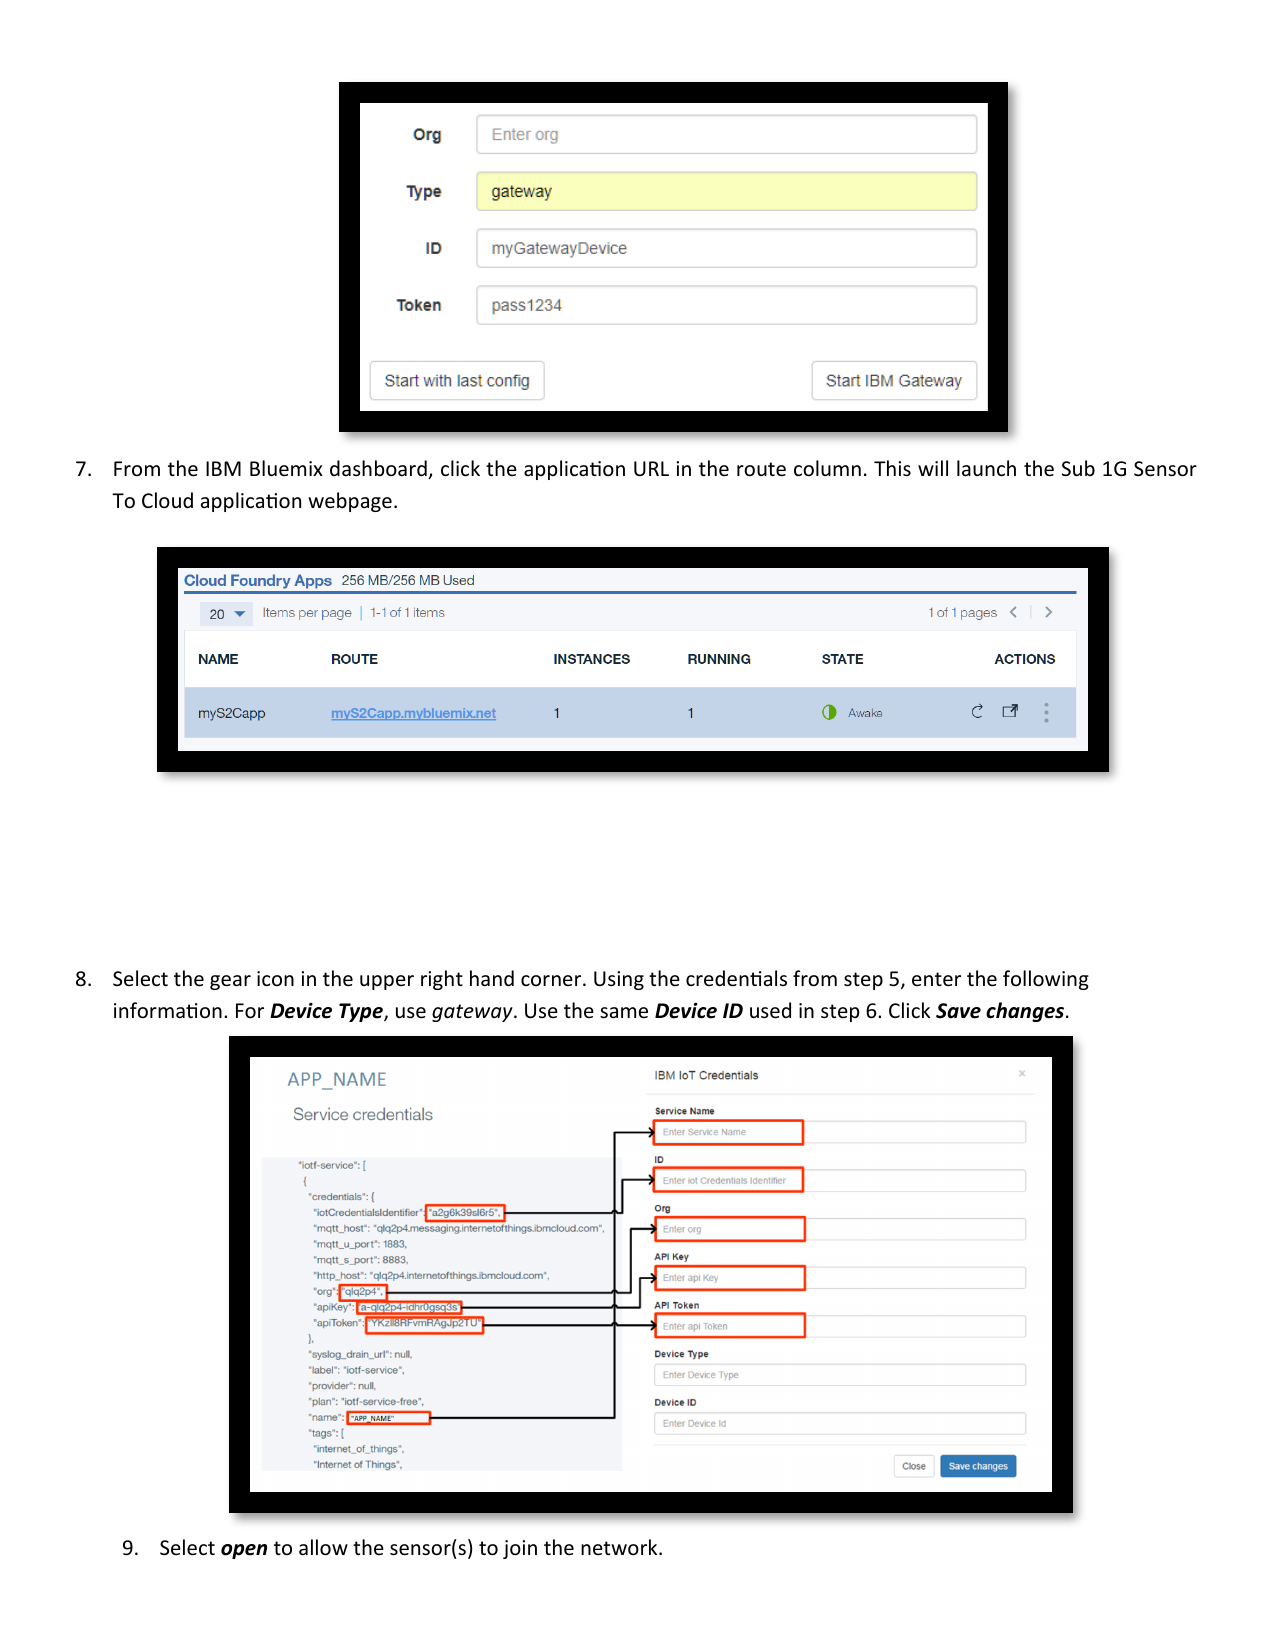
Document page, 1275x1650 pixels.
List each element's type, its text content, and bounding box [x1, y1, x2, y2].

picture [360, 103, 988, 411]
picture [178, 568, 1088, 751]
picture [250, 1057, 1052, 1492]
list Select open to allow the sensor(s) to join the network. [122, 1533, 1200, 1561]
list Select the gear icon in the upper right hand corner. Using the credentials from step 5, enter the following information. For Device Type, use gateway. Use the same Device ID used in step 6. Click Save changes. [75, 964, 1200, 1024]
list From the IBM Bluemix dashboard, click the application URL in the route column. This will launch the Sub 1G Sensor To Cloud application webpage. [75, 454, 1200, 514]
